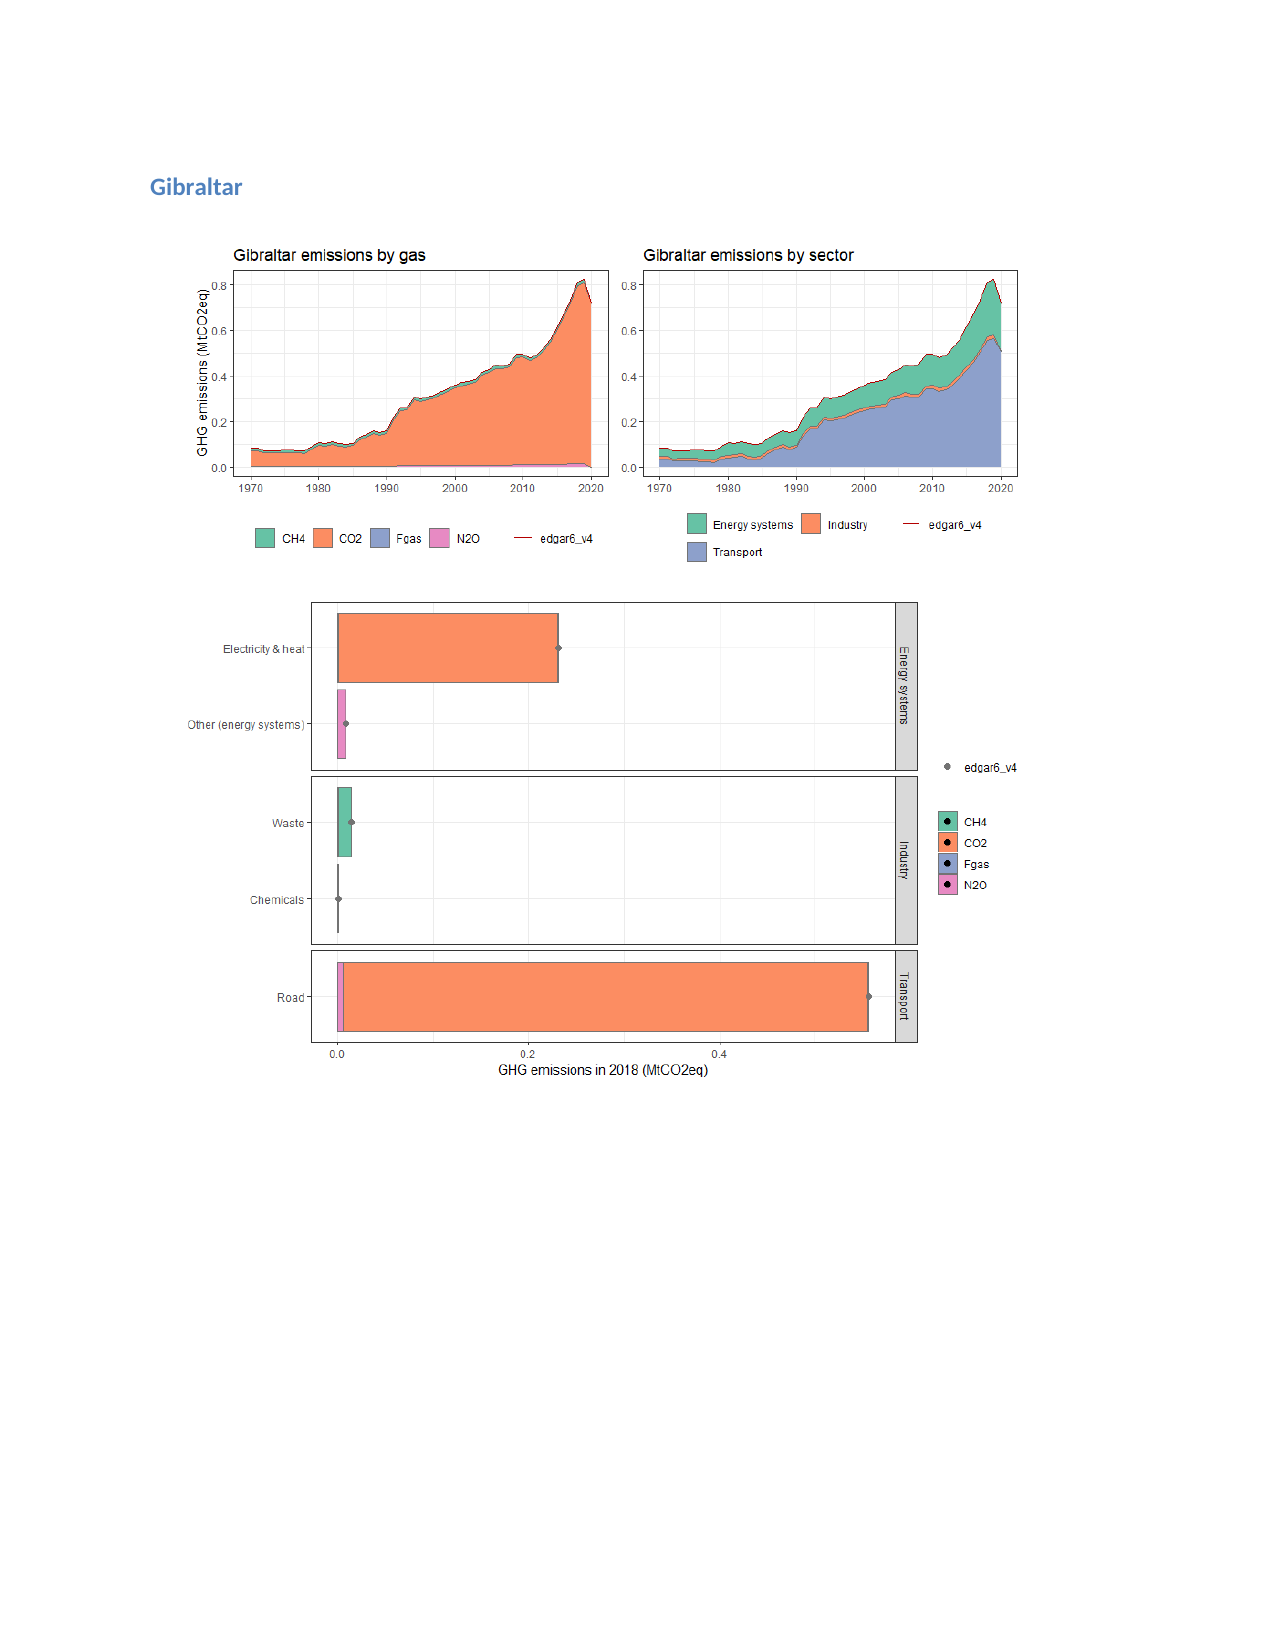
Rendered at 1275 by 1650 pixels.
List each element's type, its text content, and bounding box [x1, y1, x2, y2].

picture [168, 220, 1044, 1096]
subtitle Gibraltar [150, 171, 1125, 201]
